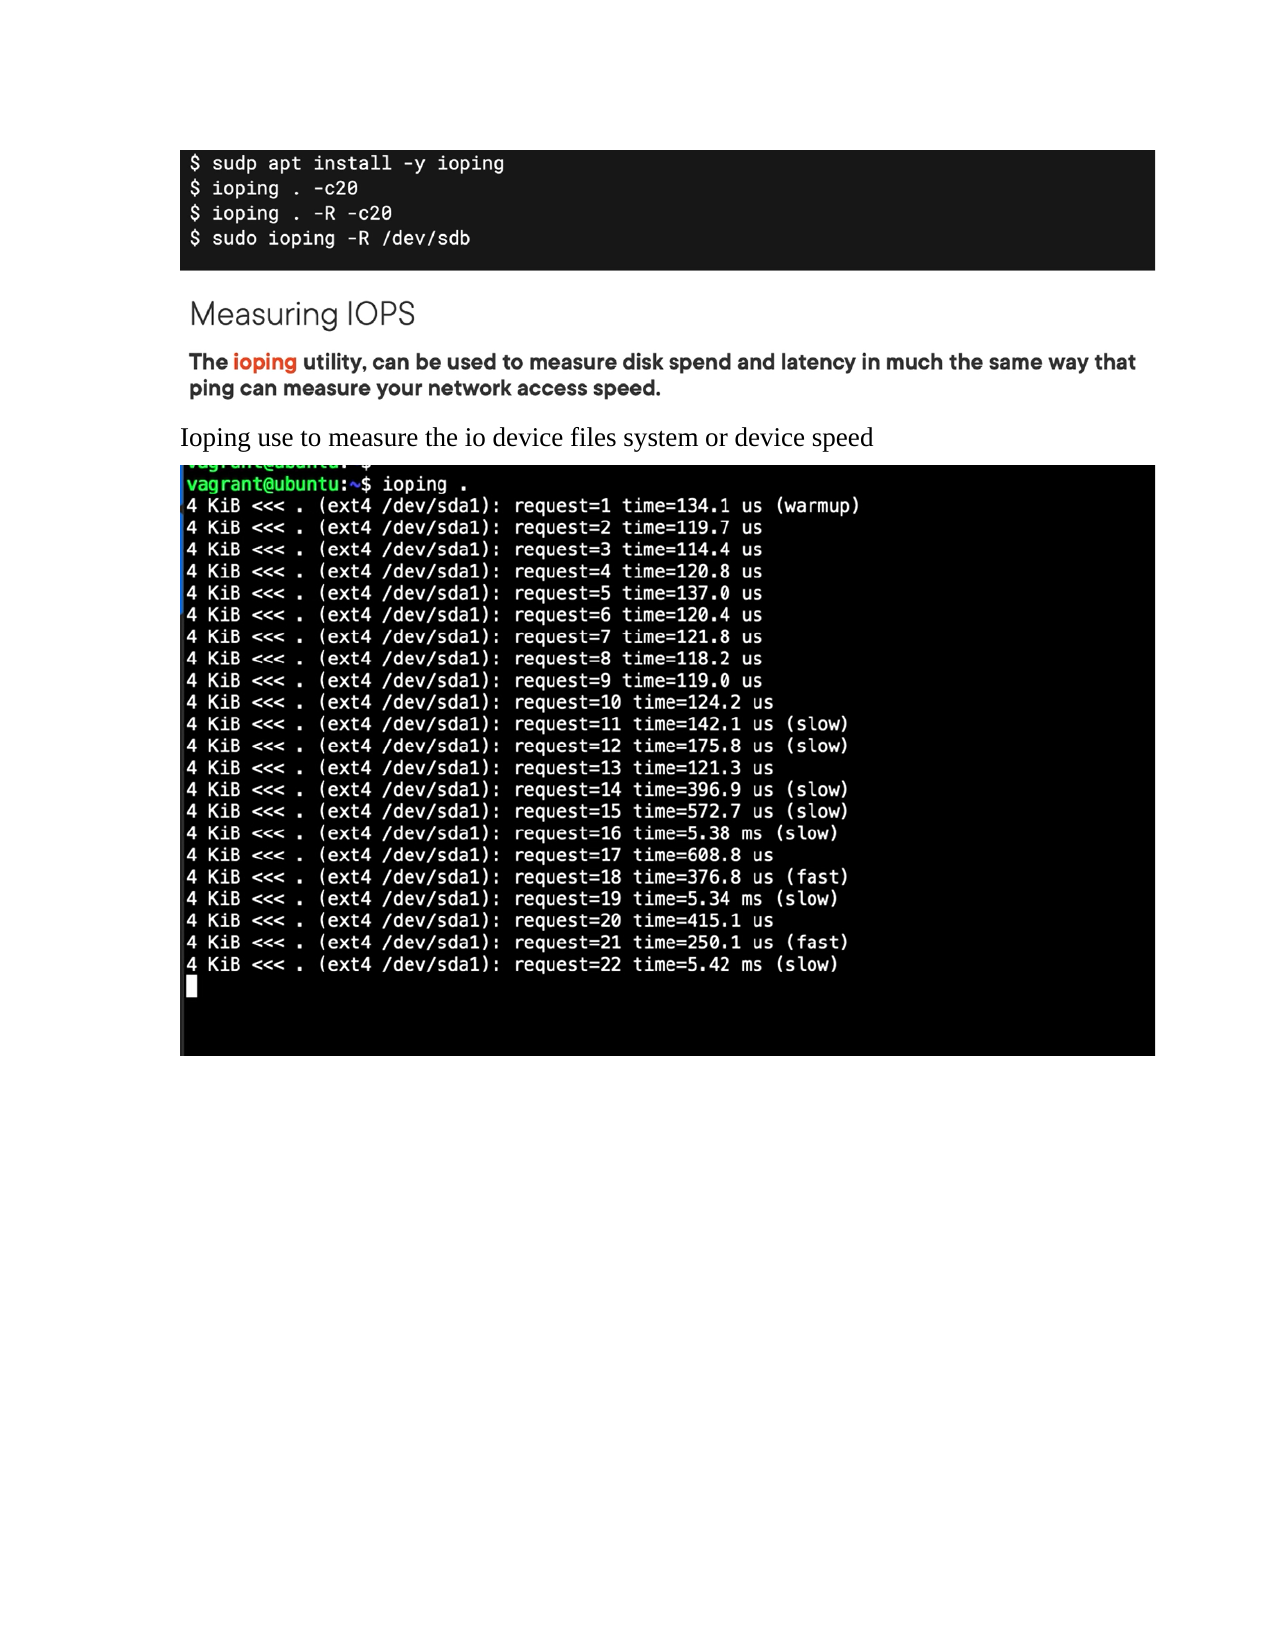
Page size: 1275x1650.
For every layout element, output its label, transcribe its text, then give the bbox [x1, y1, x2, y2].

picture [180, 465, 1155, 1056]
text Ioping use to measure the io device files system or device speed [150, 421, 1125, 452]
picture [180, 150, 1155, 408]
